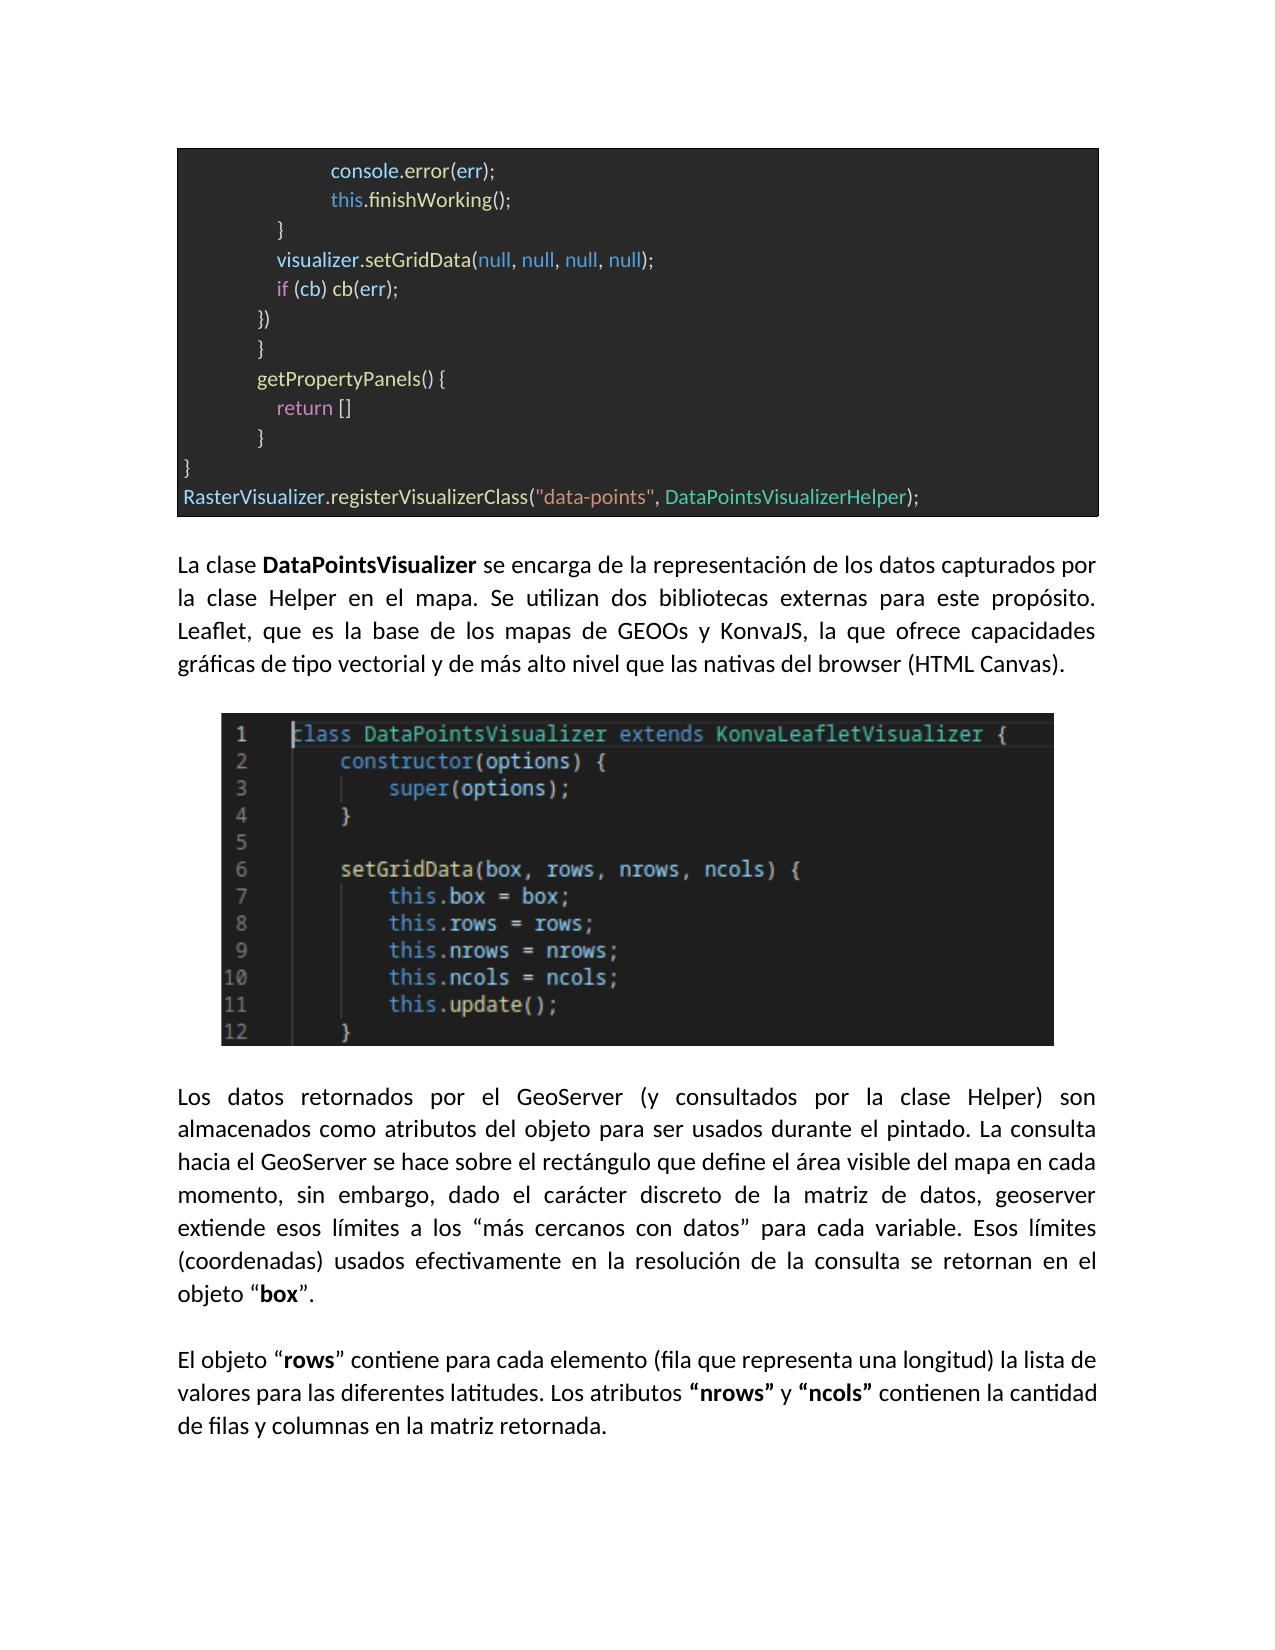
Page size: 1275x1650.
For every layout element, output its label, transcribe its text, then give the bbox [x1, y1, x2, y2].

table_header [178, 149, 1098, 516]
text La clase DataPointsVisualizer se encarga de la representación de los datos capturados por la clase Helper en el mapa. Se utilizan dos bibliotecas externas para este propósito. Leaflet, que es la base de los mapas de GEOOs y KonvaJS, la que ofrece capacidades gráficas de tipo vectorial y de más alto nivel que las nativas del browser (HTML Canvas). [177, 549, 1098, 678]
text Los datos retornados por el GeoServer (y consultados por la clase Helper) son almacenados como atributos del objeto para ser usados durante el pintado. La consulta hacia el GeoServer se hace sobre el rectángulo que define el área visible del mapa en cada momento, sin embargo, dado el carácter discreto de la matriz de datos, geoserver extiende esos límites a los “más cercanos con datos” para cada variable. Esos límites (coordenadas) usados efectivamente en la resolución de la consulta se retornan en el objeto “box”. [177, 1081, 1098, 1309]
text El objeto “rows” contiene para cada elemento (fila que representa una longitud) la lista de valores para las diferentes latitudes. Los atributos “nrows” y “ncols” contienen la cantidad de filas y columnas en la matriz retornada. [177, 1344, 1098, 1440]
